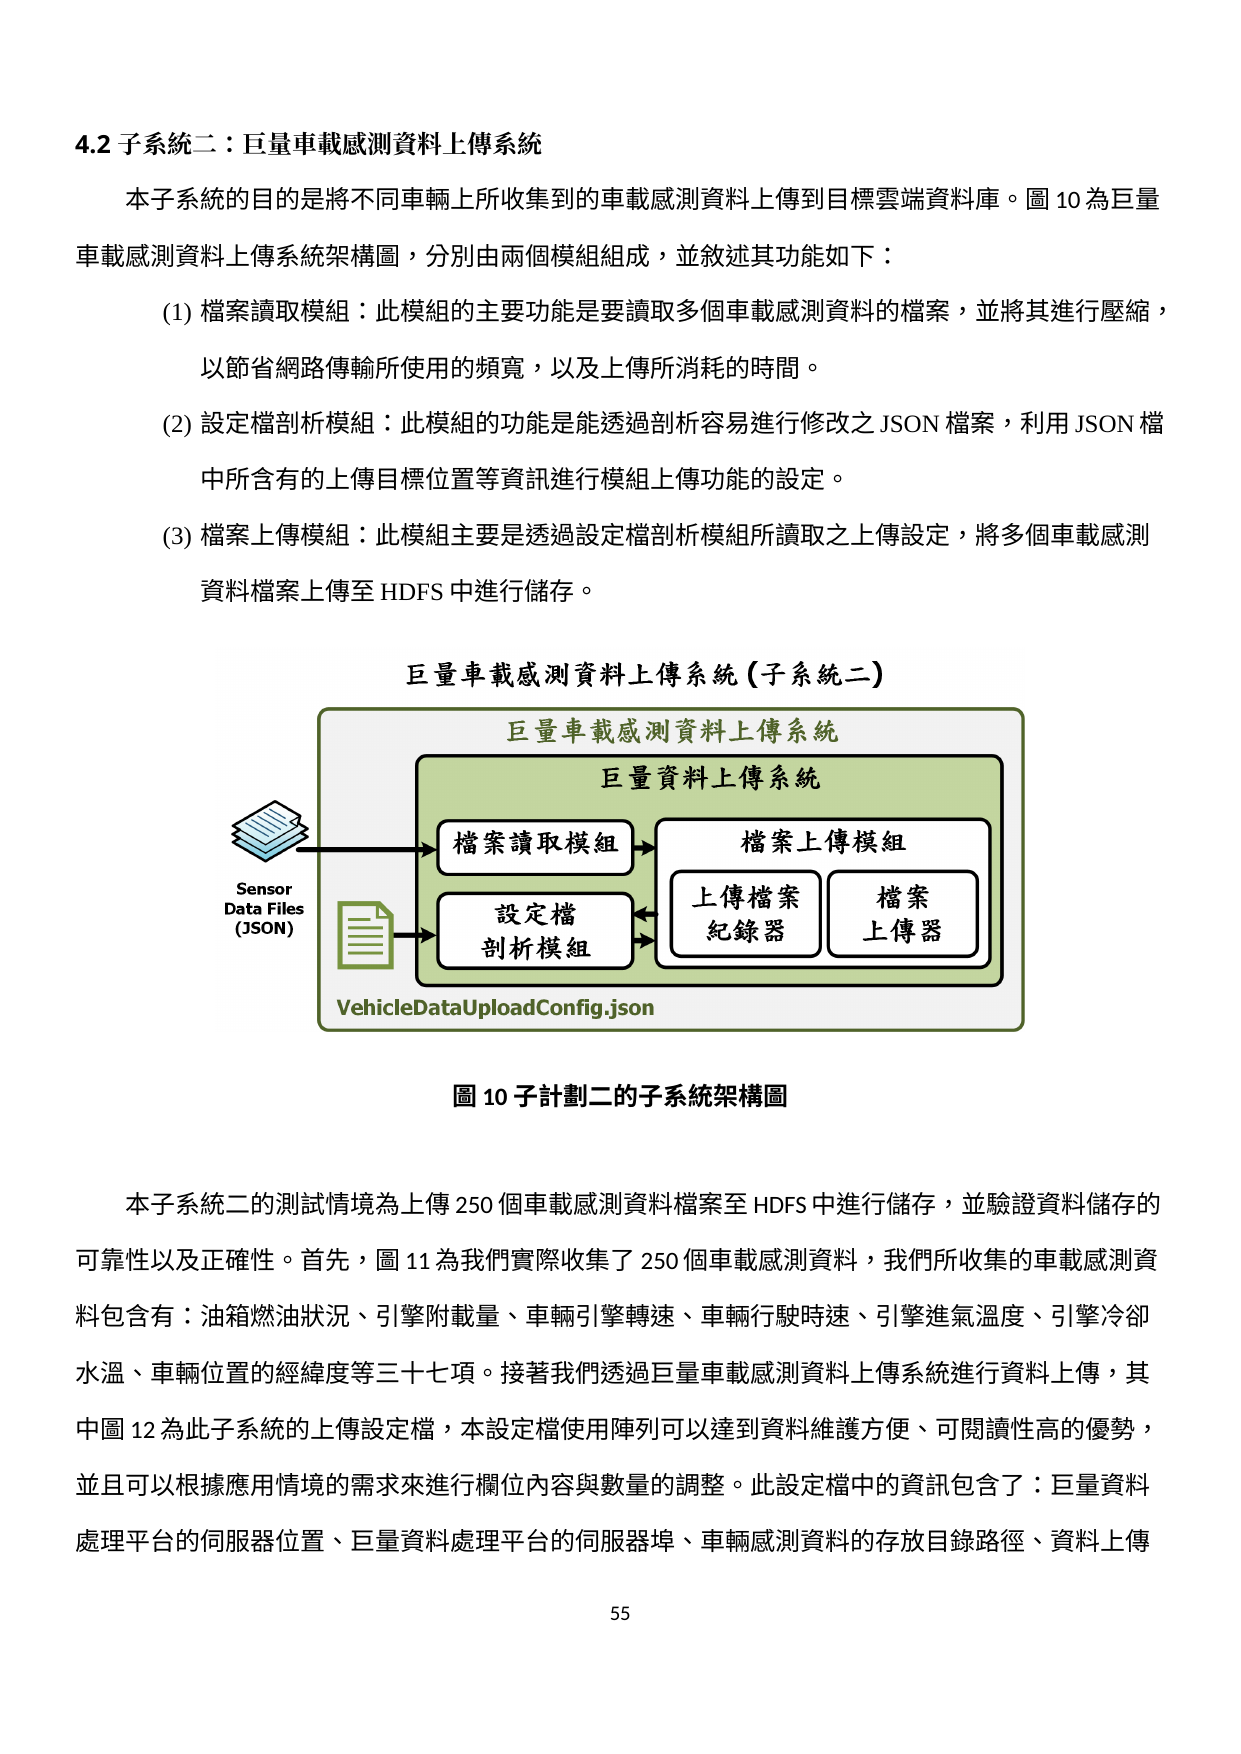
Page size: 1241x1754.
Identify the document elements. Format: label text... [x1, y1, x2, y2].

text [75, 1184, 1165, 1559]
text 圖10 子計劃二的子系統架構圖 [75, 1075, 1165, 1113]
list 檔案讀取模組：此模組的主要功能是要讀取多個車載感測資料的檔案，並將其進行壓縮，以節省網路傳輸所使用的頻寬，以及上傳所消耗的時間。 [162, 291, 1165, 385]
list 檔案上傳模組：此模組主要是透過設定檔剖析模組所讀取之上傳設定，將多個車載感測資料檔案上傳至HDFS中進行儲存。 [162, 515, 1165, 609]
picture [215, 647, 1025, 1032]
subtitle 4.2 子系統二：巨量車載感測資料上傳系統 [75, 125, 1165, 162]
text 本子系統的目的是將不同車輛上所收集到的車載感測資料上傳到目標雲端資料庫。圖10為巨量車載感測資料上傳系統架構圖，分別由兩個模組組成，並敘述其功能如下： [75, 179, 1165, 273]
list 設定檔剖析模組：此模組的功能是能透過剖析容易進行修改之JSON檔案，利用JSON檔中所含有的上傳目標位置等資訊進行模組上傳功能的設定。 [162, 403, 1165, 497]
